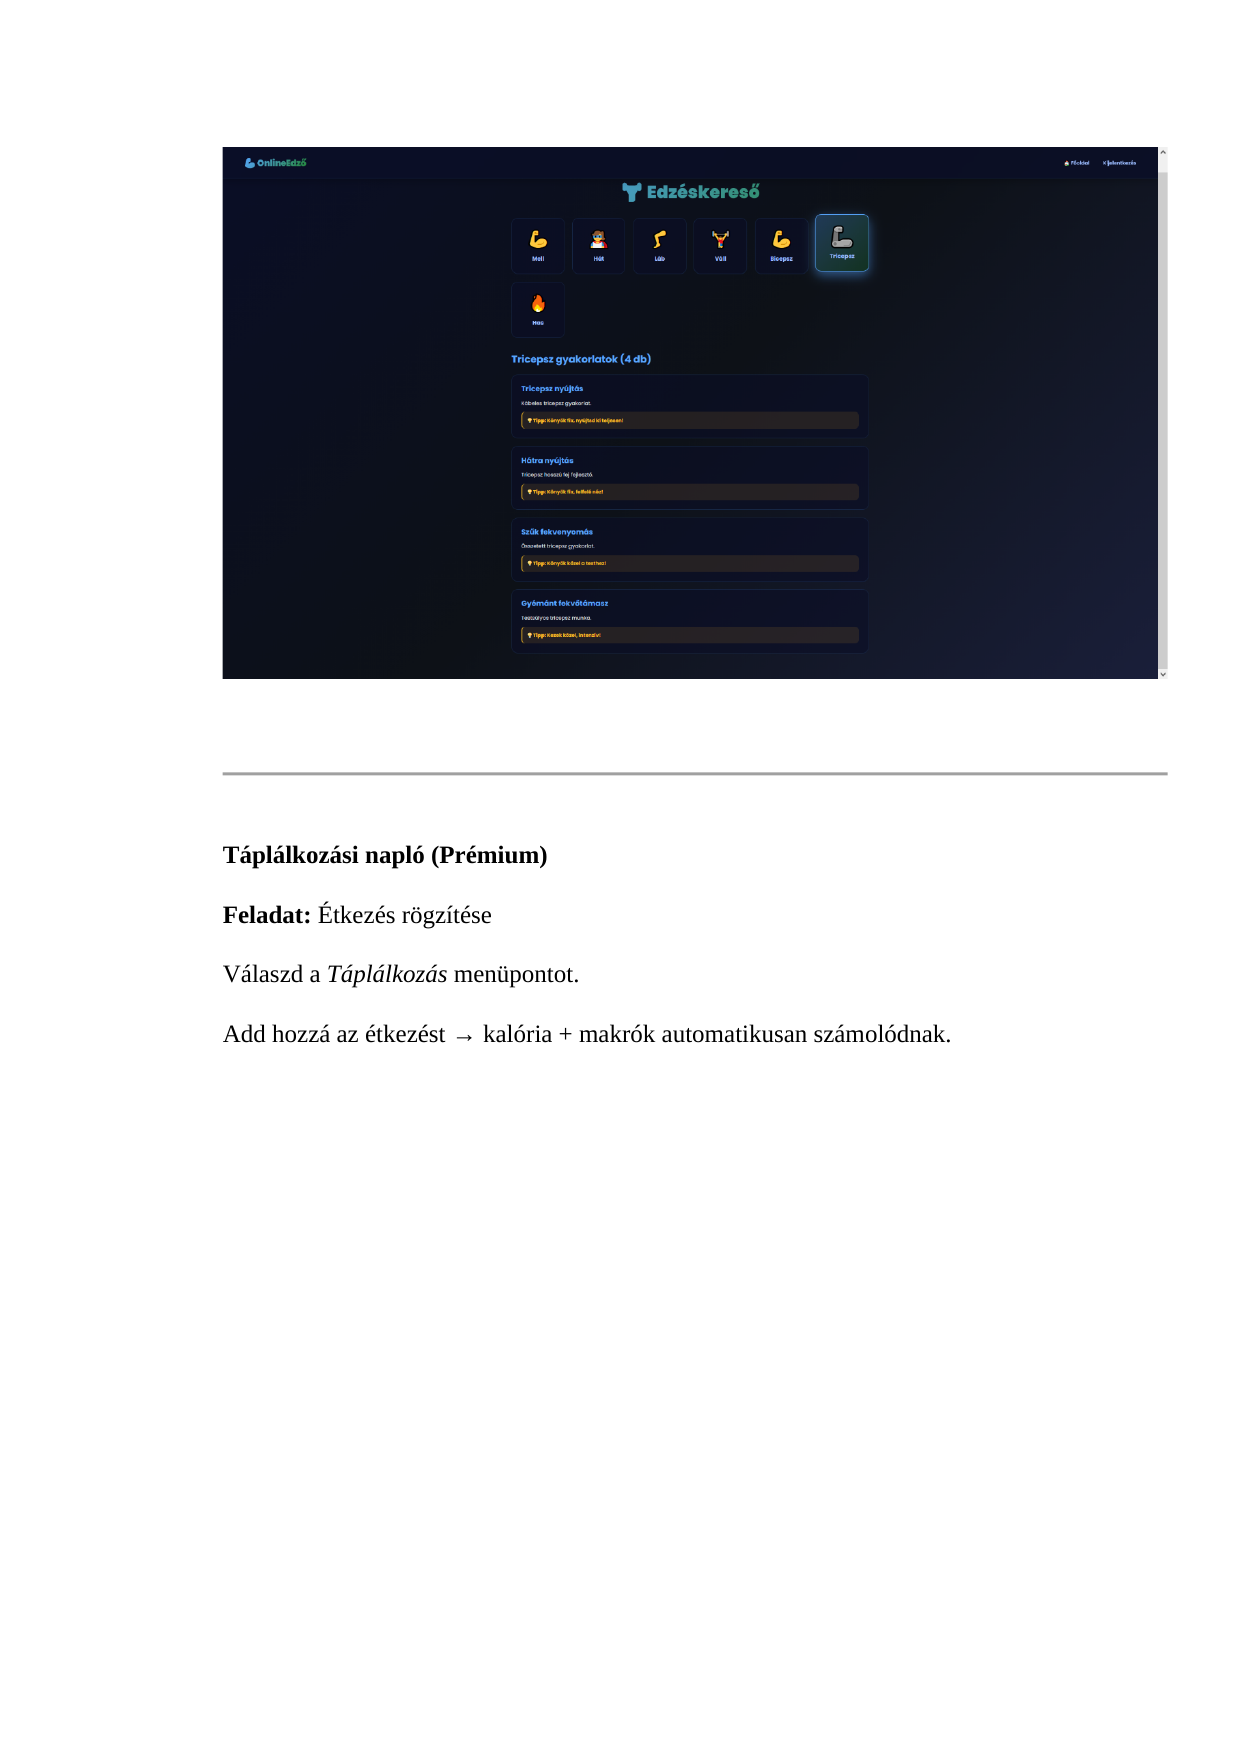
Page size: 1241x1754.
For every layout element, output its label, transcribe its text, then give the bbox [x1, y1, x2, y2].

text Add hozzá az étkezést → kalória + makrók automatikusan számolódnak. [223, 1019, 1093, 1048]
text Táplálkozási napló (Prémium) [223, 840, 1093, 869]
picture [222, 147, 1168, 679]
text Feladat: Étkezés rögzítése [223, 900, 1093, 928]
text Válaszd a Táplálkozás menüpontot. [223, 959, 1093, 988]
